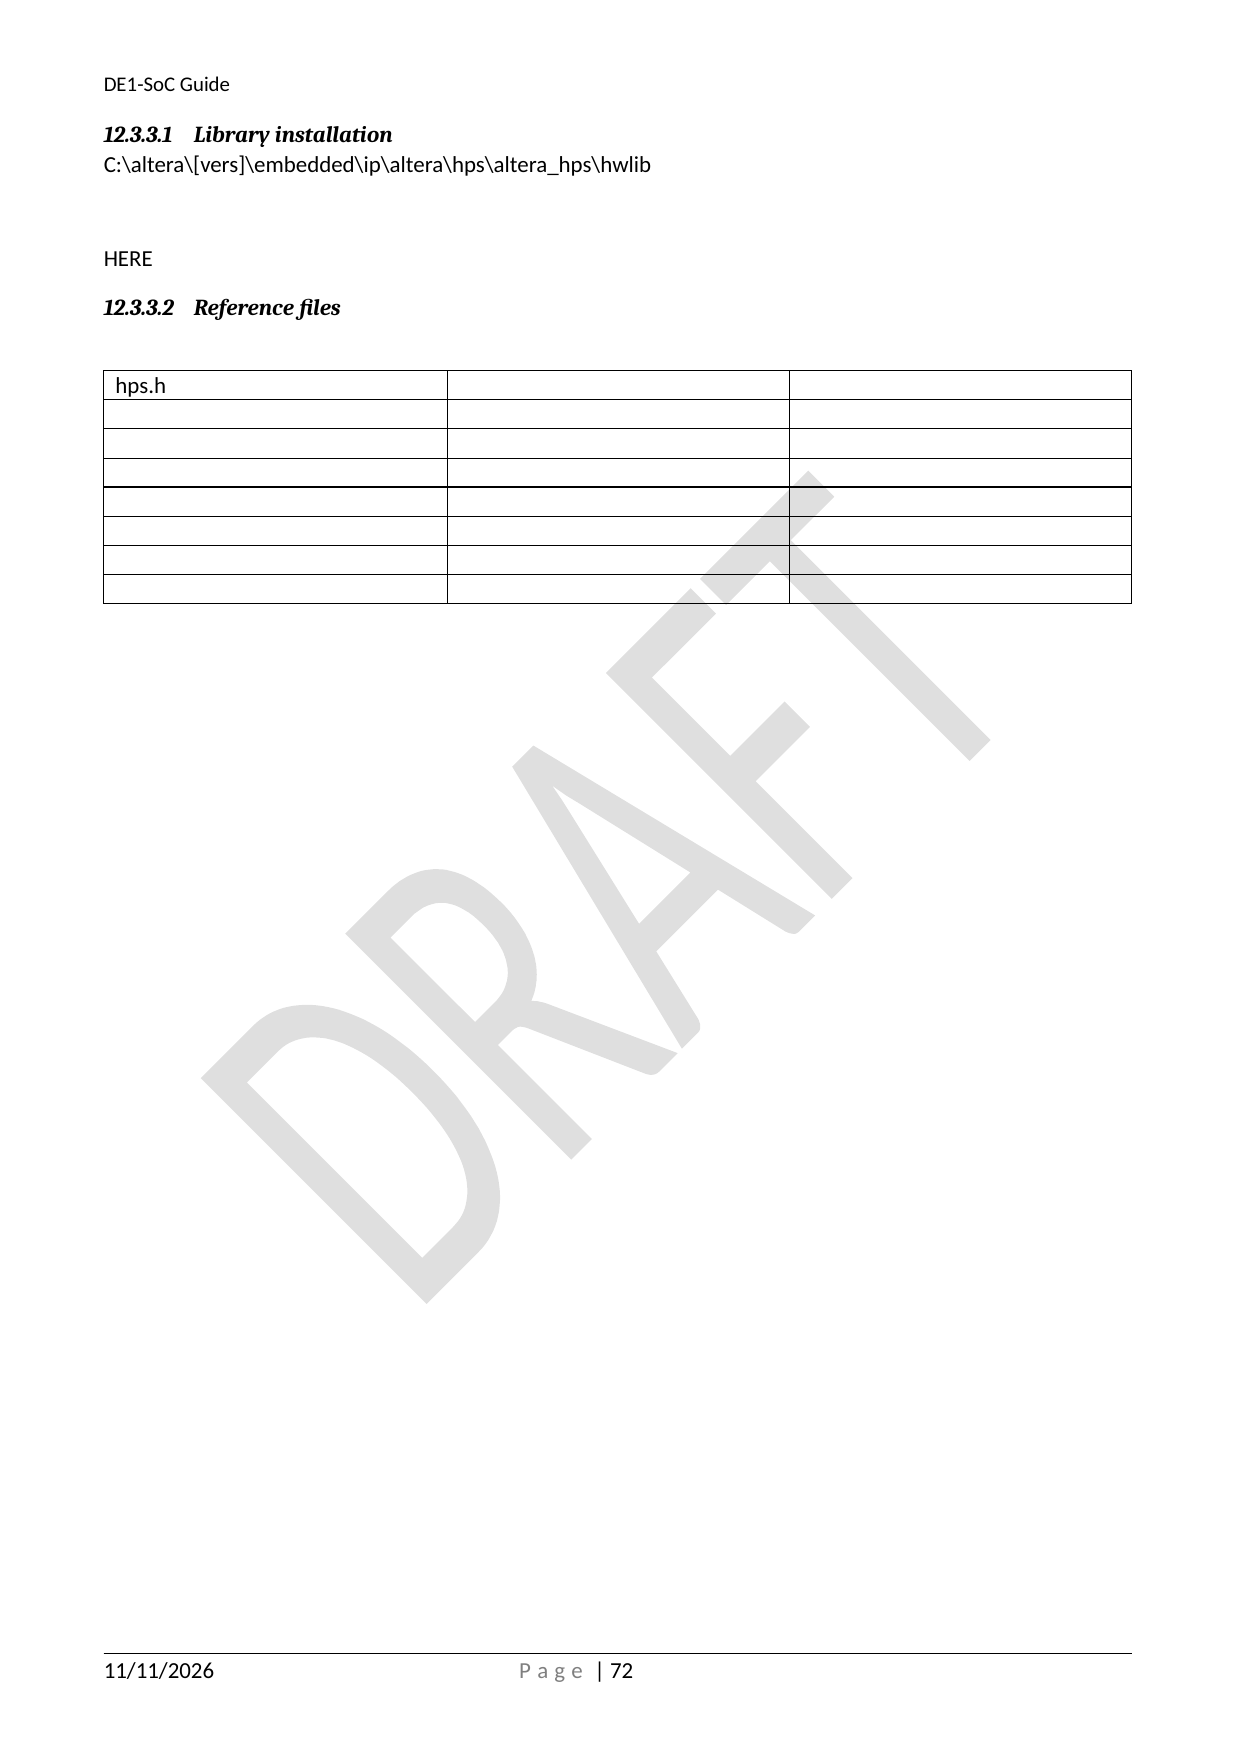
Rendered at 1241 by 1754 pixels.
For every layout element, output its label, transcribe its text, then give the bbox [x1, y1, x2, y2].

table_cell [448, 575, 789, 603]
table_cell [790, 546, 1131, 574]
table_cell [104, 575, 447, 603]
table_cell [790, 575, 1131, 603]
table_cell [104, 459, 447, 486]
table_cell [448, 488, 789, 516]
table_cell [448, 517, 789, 544]
table_cell [790, 459, 1131, 486]
table_cell [790, 400, 1131, 428]
table_cell [448, 459, 789, 486]
table_cell [104, 517, 447, 544]
table_cell [104, 488, 447, 516]
text C:\altera\[vers]\embedded\ip\altera\hps\altera_hps\hwlib [103, 150, 1132, 178]
table_cell [448, 400, 789, 428]
table_cell [790, 429, 1131, 457]
table_header hps.h [104, 371, 447, 399]
table_header [448, 371, 789, 399]
table_cell [104, 429, 447, 457]
table_cell [104, 546, 447, 574]
subtitle Reference files [103, 295, 1132, 321]
table_cell [790, 517, 1131, 544]
table_cell [448, 429, 789, 457]
table_cell [104, 400, 447, 428]
text HERE [103, 244, 1132, 272]
table_cell [790, 488, 1131, 516]
table_header [790, 371, 1131, 399]
table_cell [448, 546, 789, 574]
subtitle Library installation [103, 122, 1132, 148]
